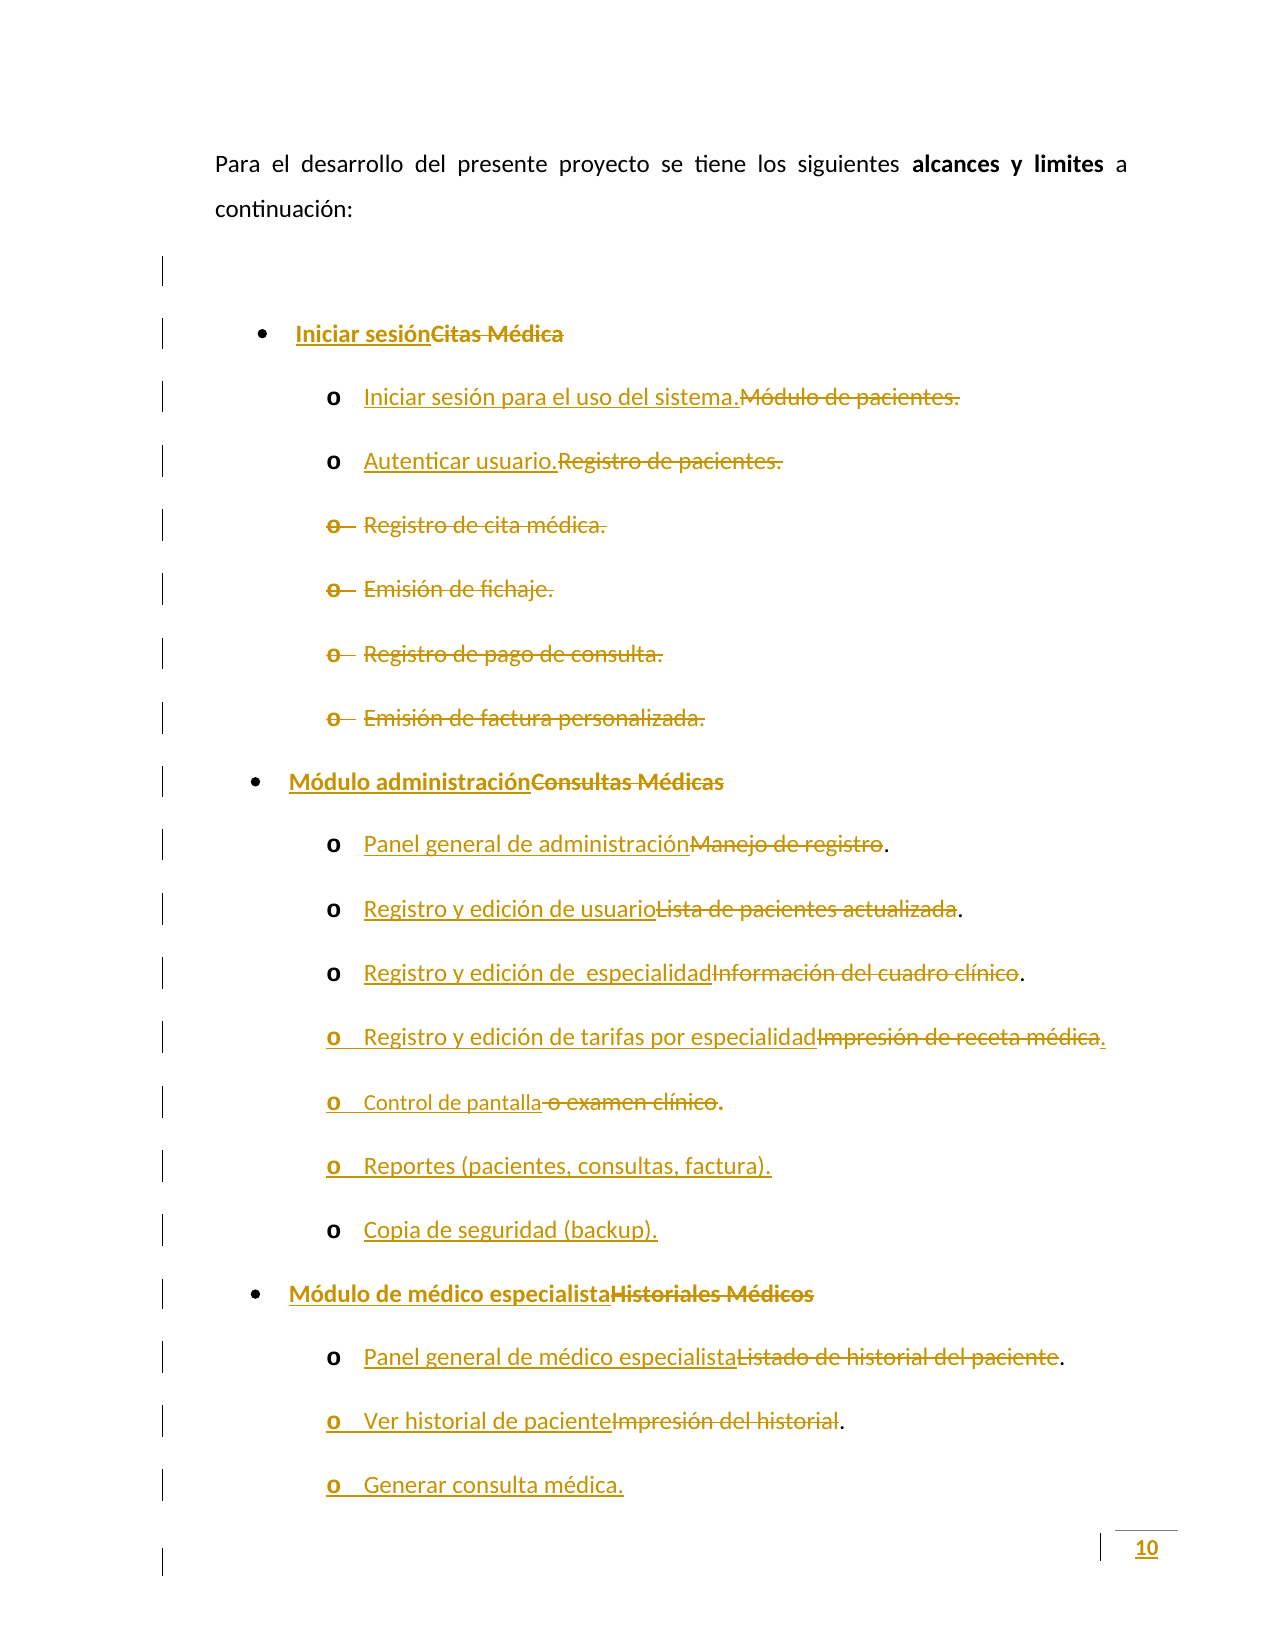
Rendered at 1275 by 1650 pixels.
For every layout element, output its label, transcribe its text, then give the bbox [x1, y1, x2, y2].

list . [326, 893, 1127, 925]
list . [326, 957, 1127, 989]
list . [326, 1341, 1127, 1373]
list . [326, 1405, 1127, 1437]
list Para el desarrollo del presente proyecto se tiene los siguientes alcances y limites a continuación: [215, 148, 1127, 224]
list . [326, 829, 1127, 860]
list . [326, 1086, 1127, 1117]
